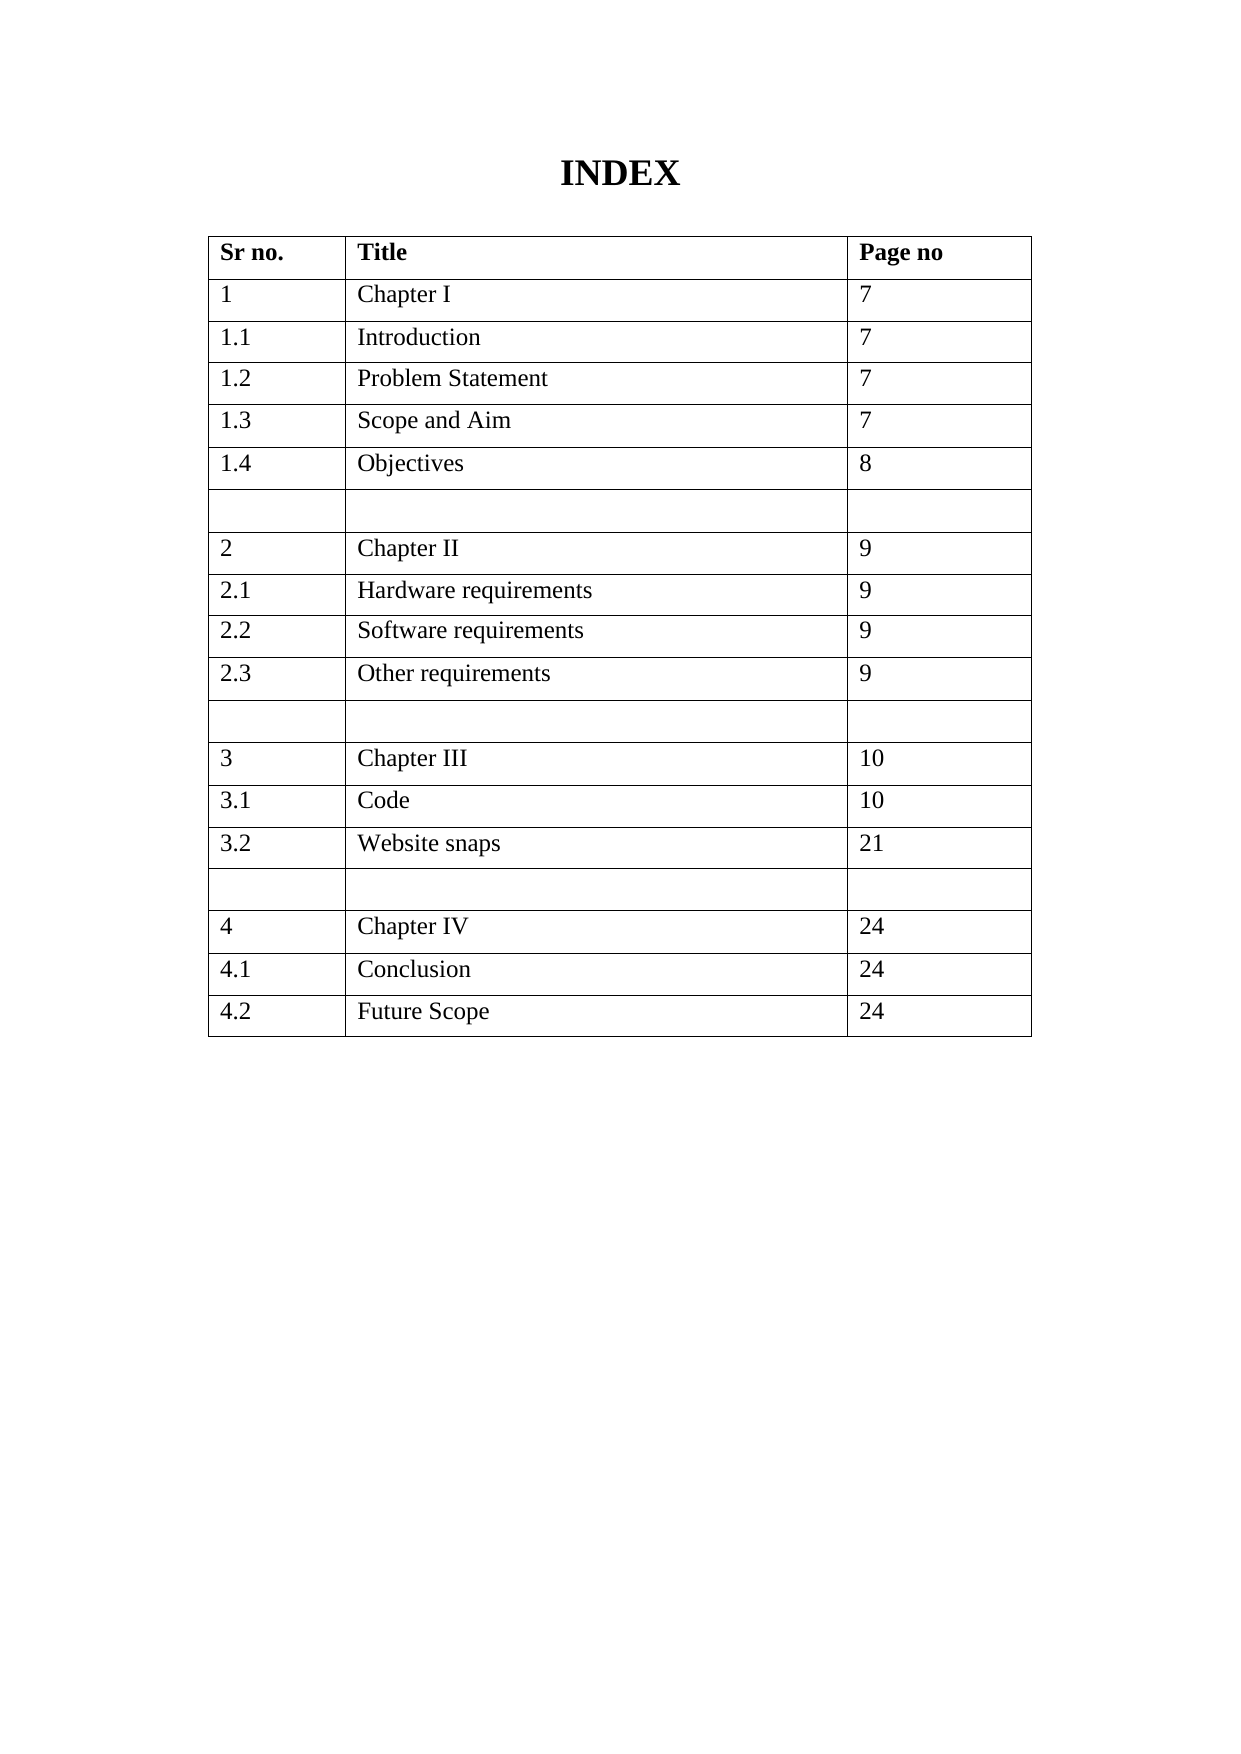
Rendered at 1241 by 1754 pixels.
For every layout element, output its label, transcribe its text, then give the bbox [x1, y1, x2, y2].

table_cell 24 [848, 954, 1031, 995]
table_cell Objectives [346, 448, 847, 489]
table_cell 1.3 [209, 405, 345, 447]
table_cell 3 [209, 743, 345, 784]
table_cell 2.2 [209, 616, 345, 657]
table_cell Website snaps [346, 828, 847, 868]
table_cell 1.2 [209, 363, 345, 404]
table_cell 24 [848, 996, 1031, 1036]
table_header Sr no. [209, 237, 345, 278]
table_cell 9 [848, 658, 1031, 699]
table_cell 24 [848, 911, 1031, 953]
table_cell 9 [848, 616, 1031, 657]
table_cell Problem Statement [346, 363, 847, 404]
table_cell Introduction [346, 322, 847, 362]
table_cell Hardware requirements [346, 575, 847, 614]
table_cell 3.2 [209, 828, 345, 868]
table_cell [346, 701, 847, 742]
table_cell 21 [848, 828, 1031, 868]
table_cell 4 [209, 911, 345, 953]
table_cell Future Scope [346, 996, 847, 1036]
table_cell Other requirements [346, 658, 847, 699]
table_cell 3.1 [209, 786, 345, 827]
table_cell [209, 869, 345, 910]
table_cell 1.1 [209, 322, 345, 362]
table_cell [346, 869, 847, 910]
table_cell 10 [848, 743, 1031, 784]
table_cell 1 [209, 280, 345, 321]
table_cell Software requirements [346, 616, 847, 657]
table_cell 9 [848, 533, 1031, 574]
table_cell 9 [848, 575, 1031, 614]
table_cell 2.1 [209, 575, 345, 614]
table_cell 7 [848, 405, 1031, 447]
text INDEX [150, 150, 1090, 193]
table_cell 4.1 [209, 954, 345, 995]
table_header Page no [848, 237, 1031, 278]
table_cell 10 [848, 786, 1031, 827]
table_cell Conclusion [346, 954, 847, 995]
table_cell Code [346, 786, 847, 827]
table_cell [848, 701, 1031, 742]
table_cell [209, 701, 345, 742]
table_cell Chapter III [346, 743, 847, 784]
table_cell Chapter I [346, 280, 847, 321]
table_cell [346, 490, 847, 532]
table_cell [209, 490, 345, 532]
table_cell 7 [848, 363, 1031, 404]
table_cell 4.2 [209, 996, 345, 1036]
table_cell Chapter IV [346, 911, 847, 953]
table_header Title [346, 237, 847, 278]
table_cell 1.4 [209, 448, 345, 489]
table_cell 7 [848, 322, 1031, 362]
table_cell [848, 869, 1031, 910]
table_cell Scope and Aim [346, 405, 847, 447]
table_cell 8 [848, 448, 1031, 489]
table_cell Chapter II [346, 533, 847, 574]
table_cell 7 [848, 280, 1031, 321]
table_cell 2 [209, 533, 345, 574]
table_cell [848, 490, 1031, 532]
table_cell 2.3 [209, 658, 345, 699]
